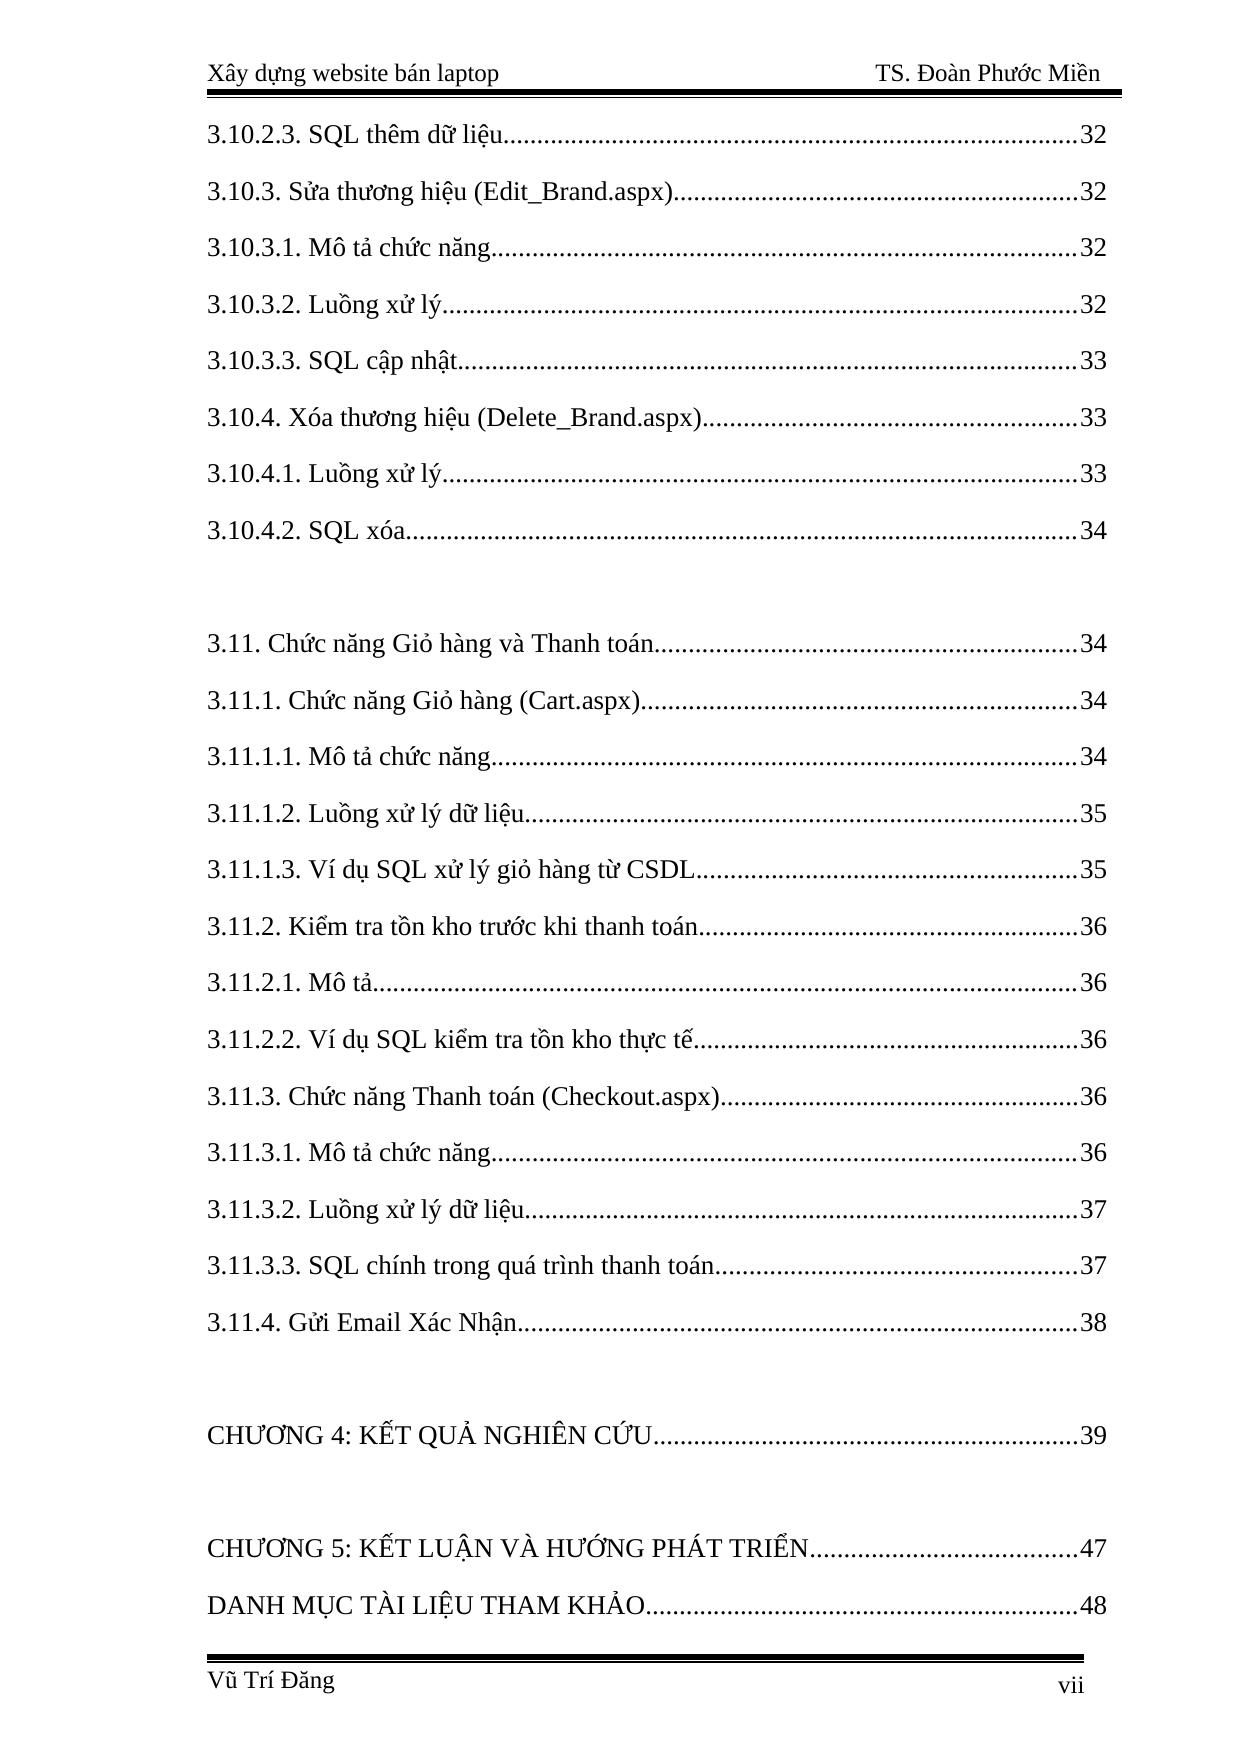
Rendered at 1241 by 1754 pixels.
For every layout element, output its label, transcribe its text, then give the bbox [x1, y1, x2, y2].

text 3.11.3. Chức năng Thanh toán (Checkout.aspx) 36 [207, 1080, 1122, 1111]
text DANH MỤC TÀI LIỆU THAM KHẢO 48 [207, 1589, 1122, 1620]
text 3.10.2.3. SQL thêm dữ liệu 32 [207, 118, 1122, 149]
text 3.10.3.3. SQL cập nhật 33 [207, 344, 1122, 376]
text CHƯƠNG 5: KẾT LUẬN VÀ HƯỚNG PHÁT TRIỂN 47 [207, 1532, 1122, 1563]
text 3.11.3.3. SQL chính trong quá trình thanh toán 37 [207, 1249, 1122, 1281]
text 3.10.4. Xóa thương hiệu (Delete_Brand.aspx) 33 [207, 401, 1122, 432]
text 3.11. Chức năng Giỏ hàng và Thanh toán 34 [207, 627, 1122, 658]
text 3.10.3.2. Luồng xử lý 32 [207, 288, 1122, 319]
text 3.11.2. Kiểm tra tồn kho trước khi thanh toán 36 [207, 910, 1122, 941]
text 3.11.3.2. Luồng xử lý dữ liệu 37 [207, 1193, 1122, 1224]
text 3.11.4. Gửi Email Xác Nhận 38 [207, 1306, 1122, 1337]
text 3.11.2.1. Mô tả 36 [207, 967, 1122, 998]
text 3.10.4.2. SQL xóa 34 [207, 514, 1122, 545]
text 3.10.3.1. Mô tả chức năng 32 [207, 231, 1122, 262]
text 3.10.3. Sửa thương hiệu (Edit_Brand.aspx) 32 [207, 175, 1122, 206]
text 3.11.1.1. Mô tả chức năng 34 [207, 740, 1122, 771]
text CHƯƠNG 4: KẾT QUẢ NGHIÊN CỨU 39 [207, 1419, 1122, 1450]
text 3.11.3.1. Mô tả chức năng 36 [207, 1136, 1122, 1167]
text 3.11.1.2. Luồng xử lý dữ liệu 35 [207, 797, 1122, 828]
text 3.11.1. Chức năng Giỏ hàng (Cart.aspx) 34 [207, 684, 1122, 715]
text 3.10.4.1. Luồng xử lý 33 [207, 457, 1122, 489]
text 3.11.2.2. Ví dụ SQL kiểm tra tồn kho thực tế 36 [207, 1023, 1122, 1054]
text 3.11.1.3. Ví dụ SQL xử lý giỏ hàng từ CSDL 35 [207, 853, 1122, 884]
